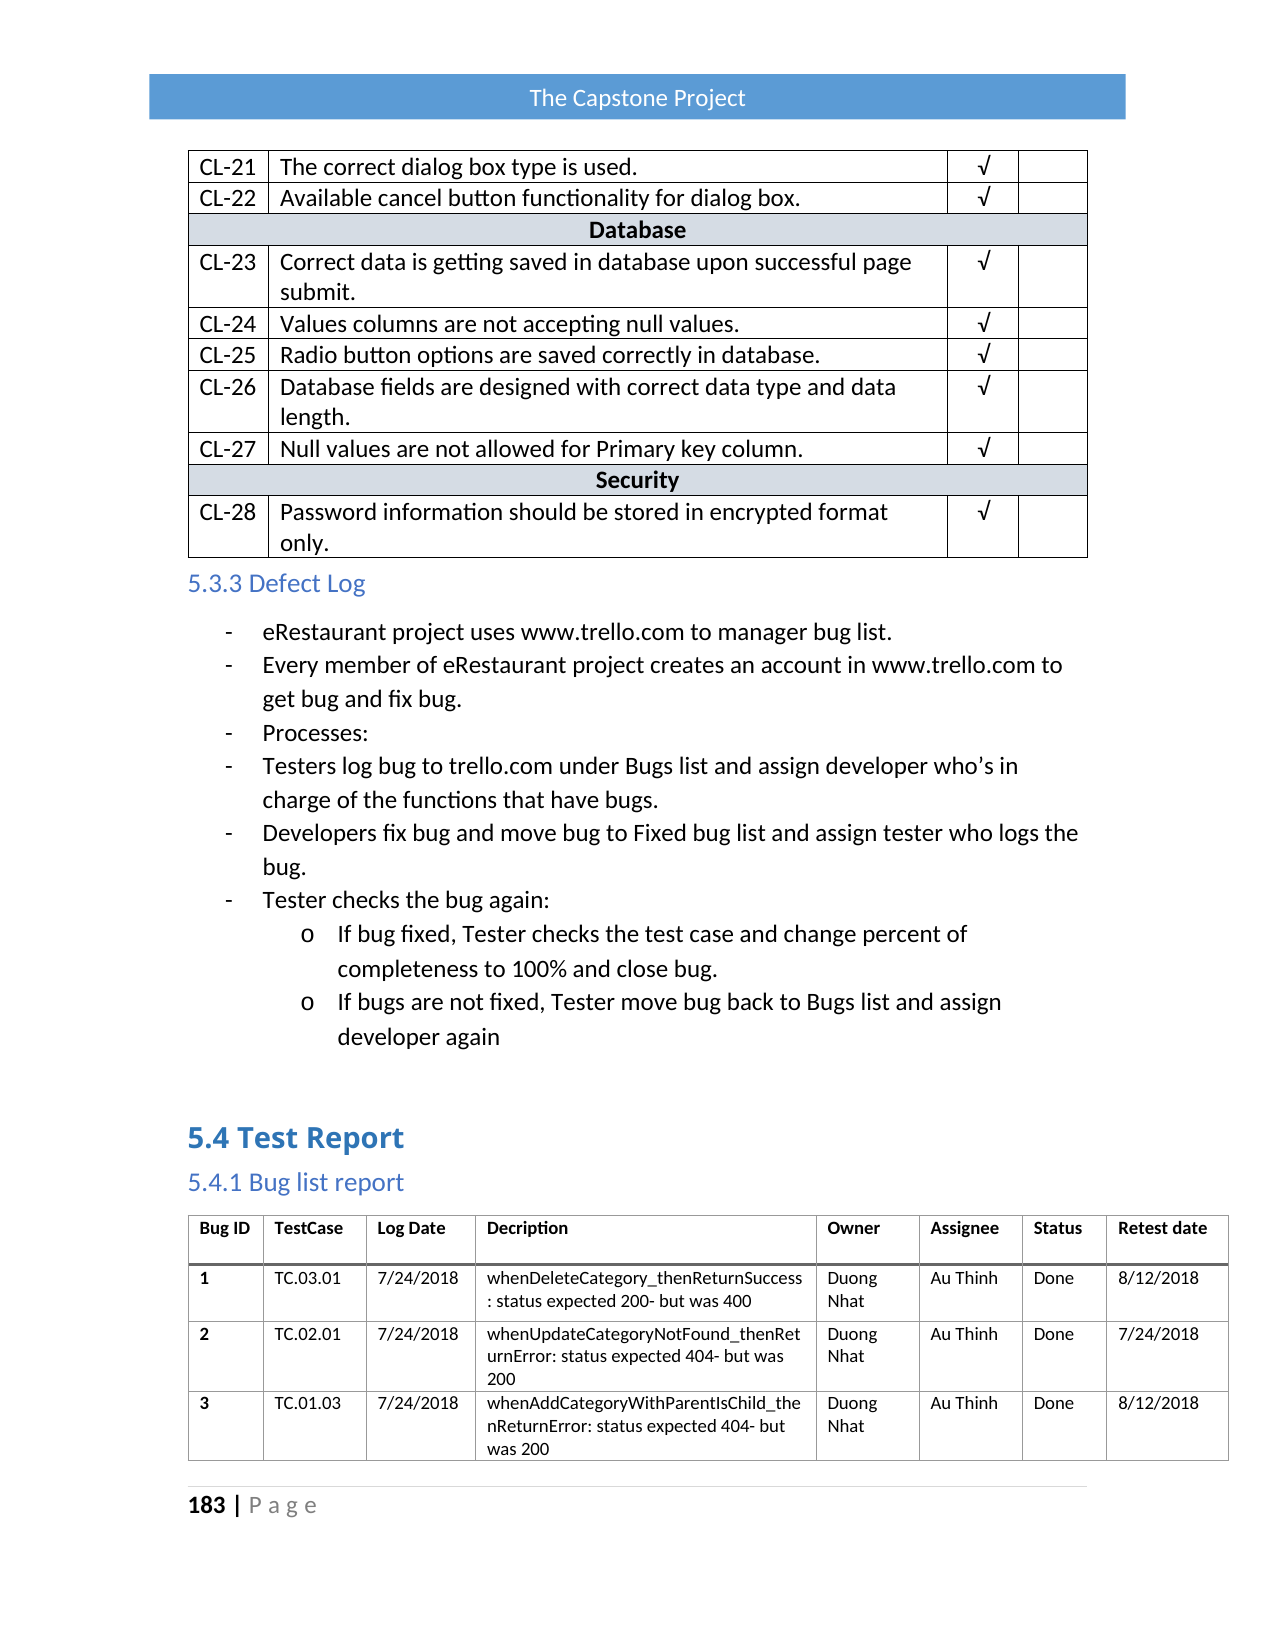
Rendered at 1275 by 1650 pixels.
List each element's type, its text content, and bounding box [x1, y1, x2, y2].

list Tester checks the bug again: [225, 884, 1087, 915]
list eRestaurant project uses www.trello.com to manager bug list. [225, 616, 1087, 647]
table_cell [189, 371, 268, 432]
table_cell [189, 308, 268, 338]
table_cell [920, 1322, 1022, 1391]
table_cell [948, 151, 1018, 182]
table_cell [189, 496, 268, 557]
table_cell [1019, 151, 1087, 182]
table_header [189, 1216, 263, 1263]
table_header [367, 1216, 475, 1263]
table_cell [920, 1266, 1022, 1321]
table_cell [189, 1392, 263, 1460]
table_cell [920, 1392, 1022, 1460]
list If bug fixed, Tester checks the test case and change percent of completeness to 100% and close bug. [300, 918, 1087, 983]
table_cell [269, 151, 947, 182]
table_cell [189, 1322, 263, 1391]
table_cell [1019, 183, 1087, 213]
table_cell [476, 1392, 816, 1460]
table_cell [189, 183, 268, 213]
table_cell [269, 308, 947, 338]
list Testers log bug to trello.com under Bugs list and assign developer who’s in charge of the functions that have bugs. [225, 750, 1087, 814]
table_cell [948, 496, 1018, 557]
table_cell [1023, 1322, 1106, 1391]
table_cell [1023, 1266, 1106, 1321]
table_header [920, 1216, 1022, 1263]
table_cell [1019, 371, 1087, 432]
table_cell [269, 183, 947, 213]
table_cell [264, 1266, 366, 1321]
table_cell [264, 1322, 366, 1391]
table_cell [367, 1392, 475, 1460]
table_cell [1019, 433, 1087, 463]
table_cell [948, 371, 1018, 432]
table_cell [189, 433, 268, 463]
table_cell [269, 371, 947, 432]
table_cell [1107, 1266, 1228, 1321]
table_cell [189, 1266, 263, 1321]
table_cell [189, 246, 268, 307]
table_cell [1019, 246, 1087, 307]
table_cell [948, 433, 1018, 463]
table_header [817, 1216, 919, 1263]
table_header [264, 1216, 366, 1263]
subtitle Bug list report [187, 1165, 1087, 1198]
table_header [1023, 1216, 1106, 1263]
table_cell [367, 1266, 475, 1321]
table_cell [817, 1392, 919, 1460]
list Every member of eRestaurant project creates an account in www.trello.com to get bug and fix bug. [225, 649, 1087, 714]
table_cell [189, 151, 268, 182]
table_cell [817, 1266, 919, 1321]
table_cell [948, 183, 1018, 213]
list Developers fix bug and move bug to Fixed bug list and assign tester who logs the bug. [225, 817, 1087, 881]
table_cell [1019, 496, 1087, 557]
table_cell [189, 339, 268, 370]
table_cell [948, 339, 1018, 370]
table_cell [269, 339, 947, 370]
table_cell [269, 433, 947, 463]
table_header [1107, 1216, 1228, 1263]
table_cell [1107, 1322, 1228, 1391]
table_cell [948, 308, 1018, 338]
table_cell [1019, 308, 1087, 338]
subtitle Defect Log [187, 567, 1087, 599]
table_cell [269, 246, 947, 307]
subtitle Test Report [187, 1117, 1087, 1157]
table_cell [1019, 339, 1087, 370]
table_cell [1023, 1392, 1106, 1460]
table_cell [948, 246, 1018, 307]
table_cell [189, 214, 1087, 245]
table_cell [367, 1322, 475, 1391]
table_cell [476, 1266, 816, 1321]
list Processes: [225, 717, 1087, 747]
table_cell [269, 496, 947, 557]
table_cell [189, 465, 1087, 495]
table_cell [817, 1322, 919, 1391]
list If bugs are not fixed, Tester move bug back to Bugs list and assign developer again [300, 986, 1087, 1052]
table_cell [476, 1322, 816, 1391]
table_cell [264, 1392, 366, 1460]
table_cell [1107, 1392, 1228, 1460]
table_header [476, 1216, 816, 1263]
